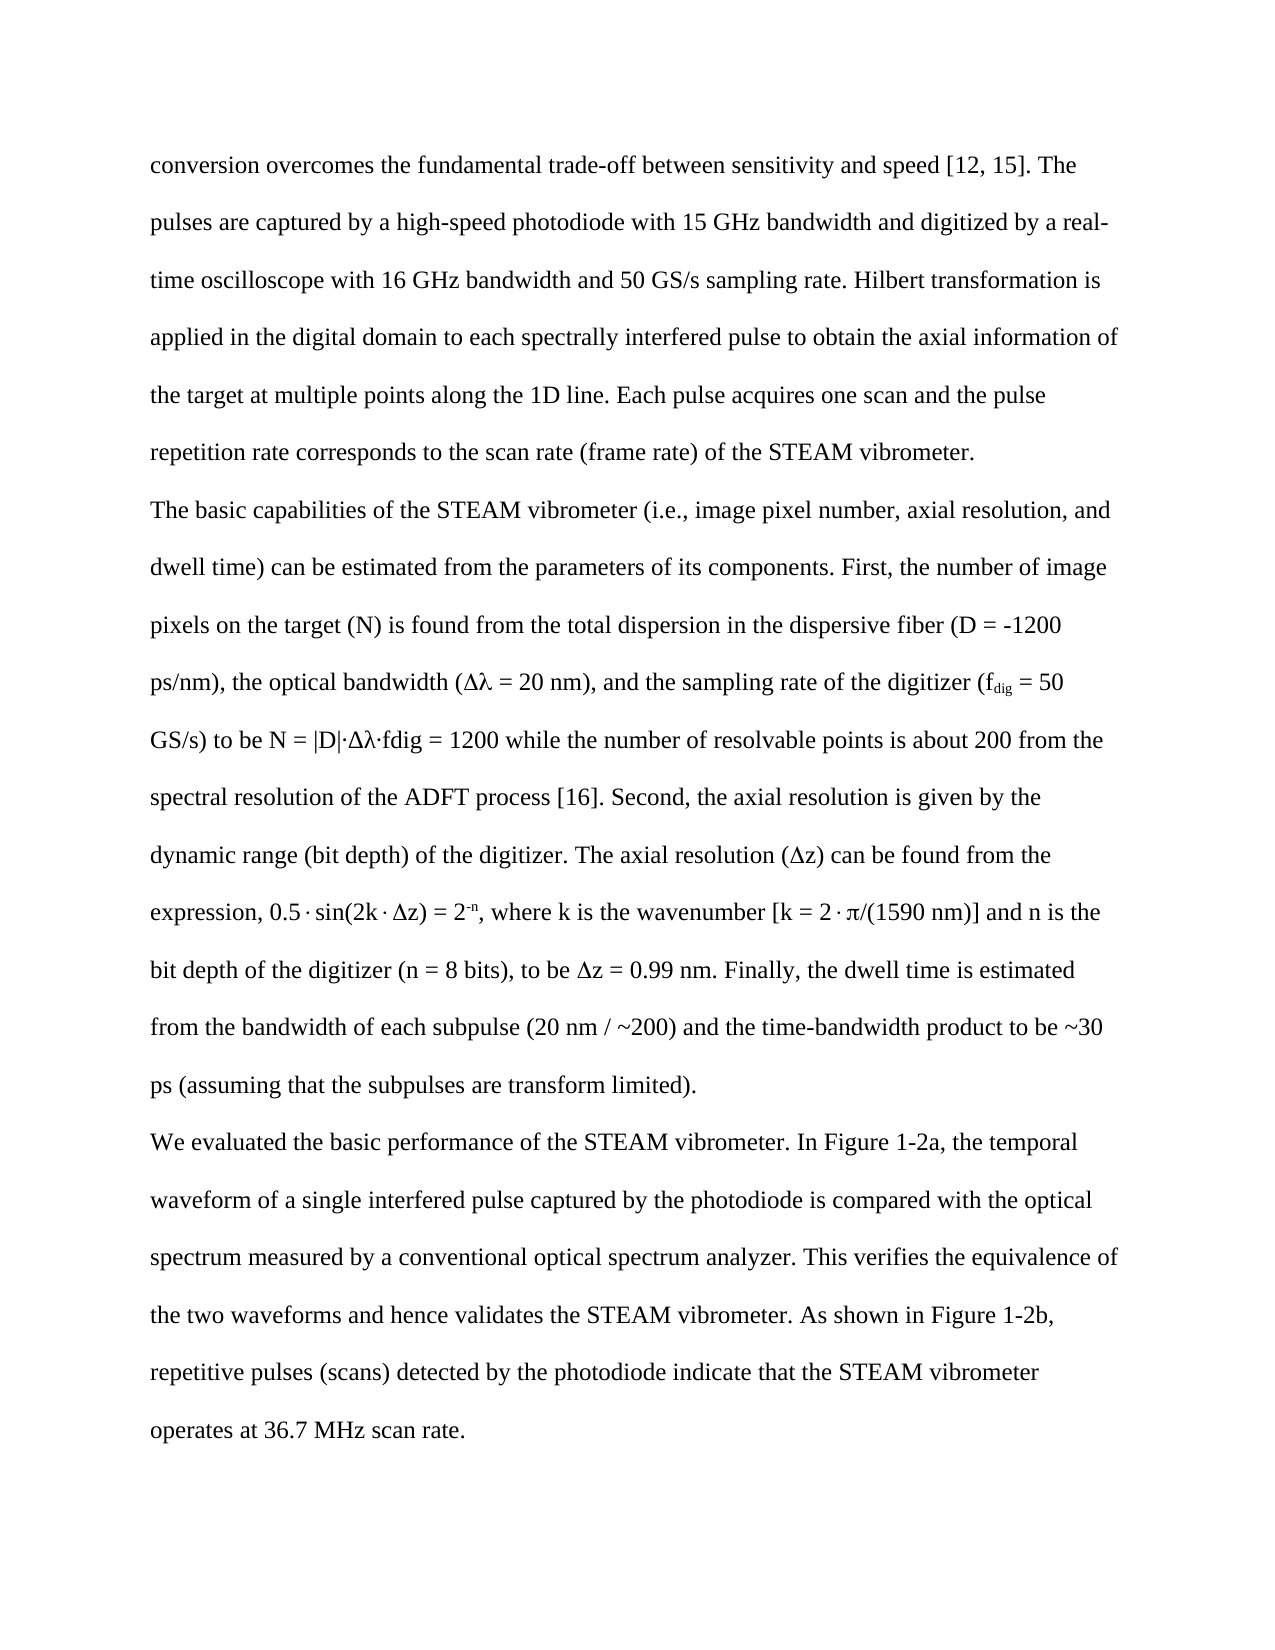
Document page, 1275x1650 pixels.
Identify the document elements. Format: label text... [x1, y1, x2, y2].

text We evaluated the basic performance of the STEAM vibrometer. In Figure 1-2a, the temporal waveform of a single interfered pulse captured by the photodiode is compared with the optical spectrum measured by a conventional optical spectrum analyzer. This verifies the equivalence of the two waveforms and hence validates the STEAM vibrometer. As shown in Figure 1-2b, repetitive pulses (scans) detected by the photodiode indicate that the STEAM vibrometer operates at 36.7 MHz scan rate. [150, 1127, 1125, 1444]
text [150, 150, 1125, 466]
text The basic capabilities of the STEAM vibrometer (i.e., image pixel number, axial resolution, and dwell time) can be estimated from the parameters of its components. First, the number of image pixels on the target (N) is found from the total dispersion in the dispersive fiber (D = -1200 ps/nm), the optical bandwidth ( = 20 nm), and the sampling rate of the digitizer (fdig = 50 GS/s) to be N = |D|∙Δλ∙fdig = 1200 while the number of resolvable points is about 200 from the spectral resolution of the ADFT process [16]. Second, the axial resolution is given by the dynamic range (bit depth) of the digitizer. The axial resolution (z) can be found from the expression, 0.5sin(2kz) = 2-n, where k is the wavenumber [k = 2/(1590 nm)] and n is the bit depth of the digitizer (n = 8 bits), to be z = 0.99 nm. Finally, the dwell time is estimated from the bandwidth of each subpulse (20 nm / ~200) and the time-bandwidth product to be ~30 ps (assuming that the subpulses are transform limited). [150, 495, 1125, 1099]
